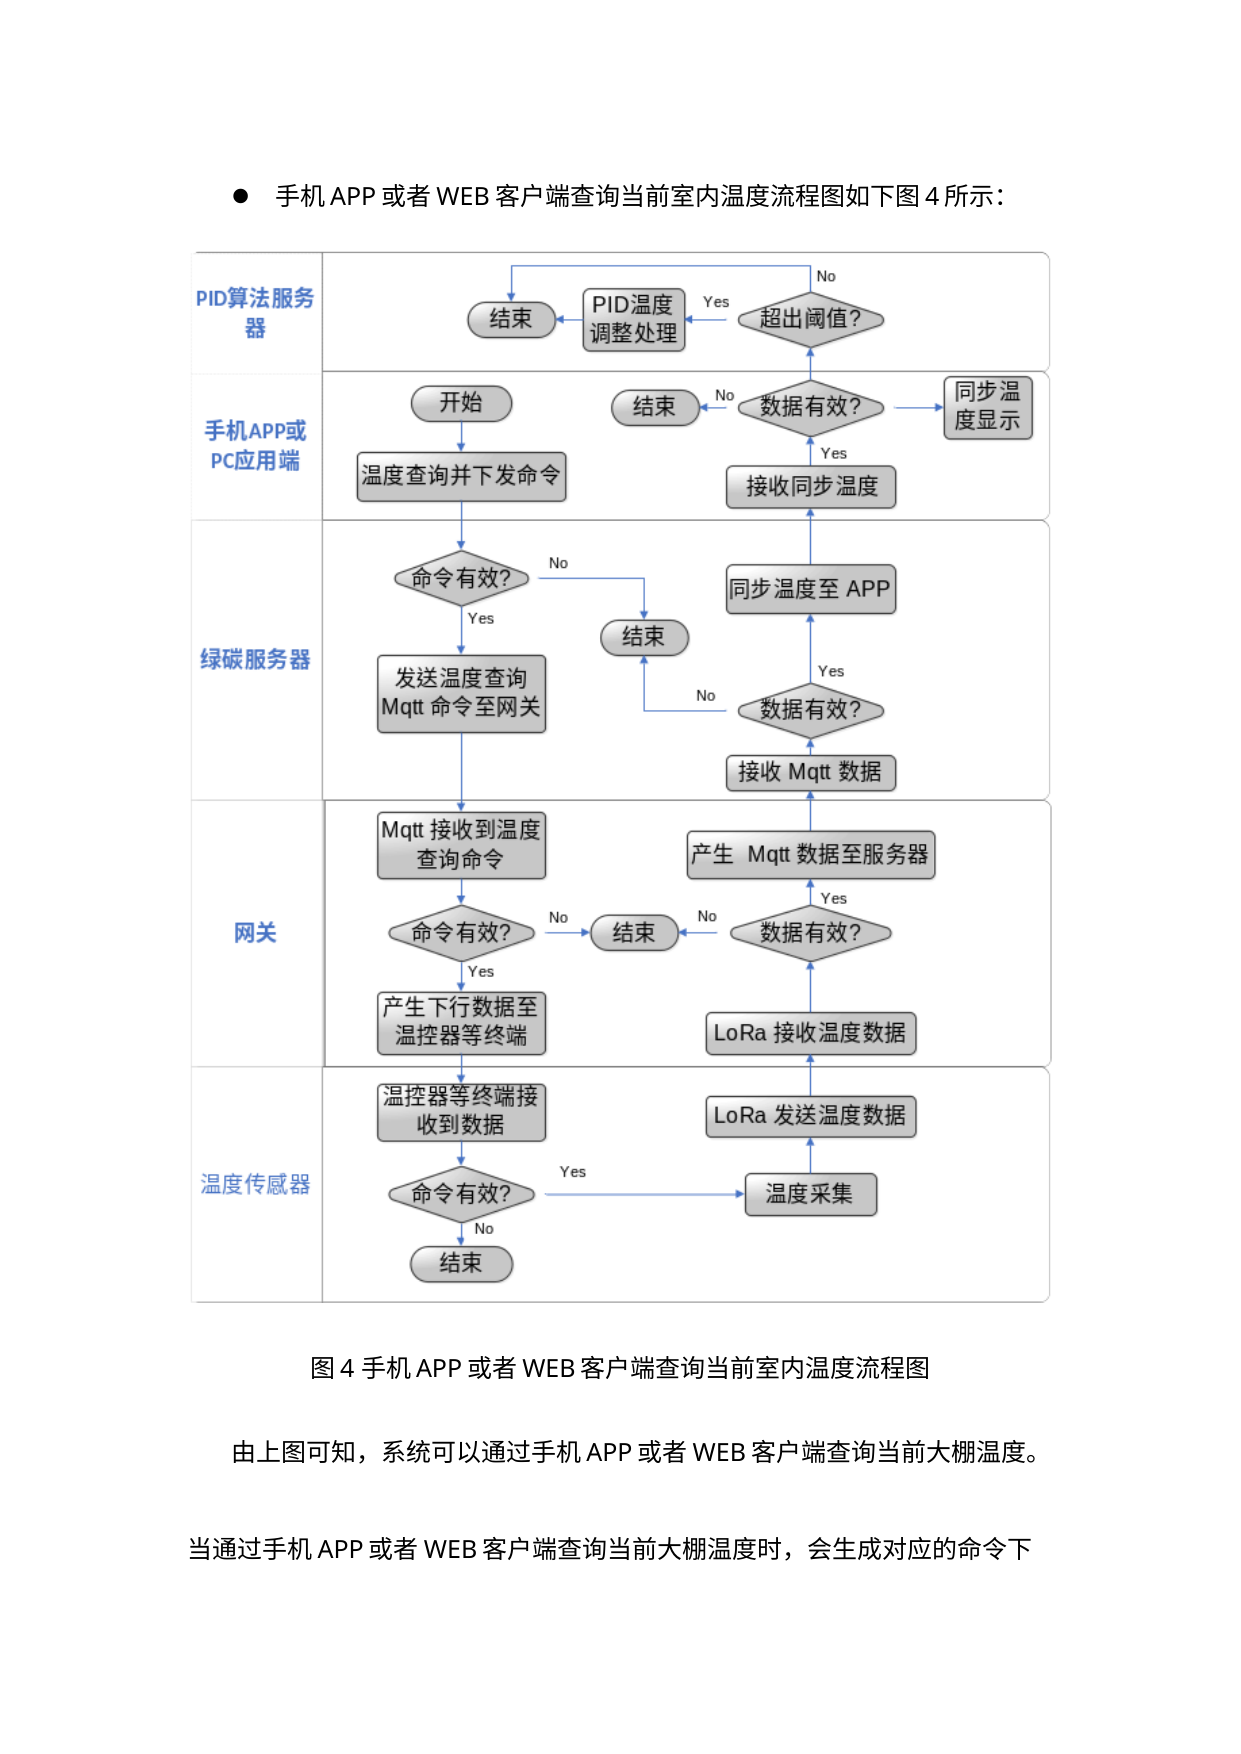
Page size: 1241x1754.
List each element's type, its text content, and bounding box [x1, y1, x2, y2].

list 手机APP或者WEB客户端查询当前室内温度流程图如下图4所示： [231, 162, 1053, 227]
text 图4 手机APP或者WEB客户端查询当前室内温度流程图 [187, 1334, 1053, 1399]
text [187, 1418, 1053, 1580]
